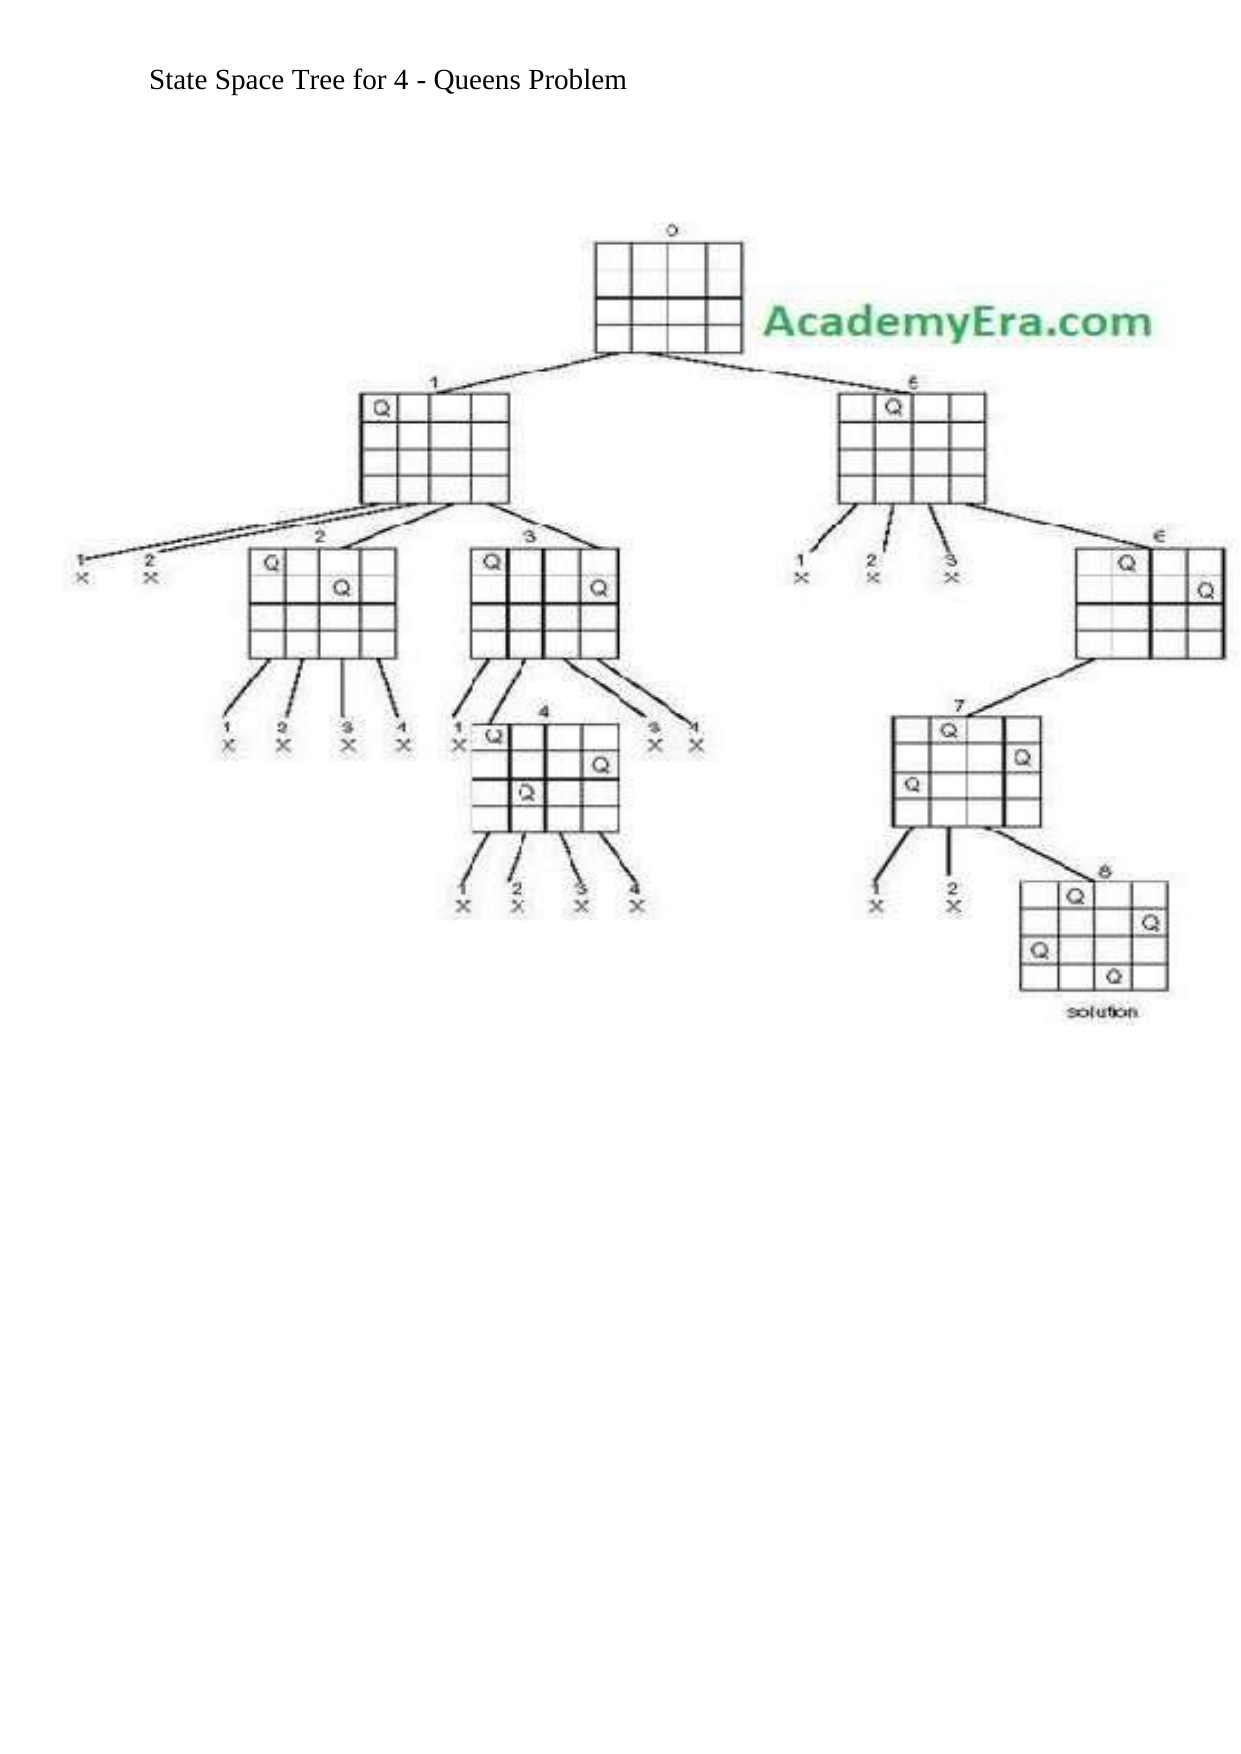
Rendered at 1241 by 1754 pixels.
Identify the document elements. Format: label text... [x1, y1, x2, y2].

text State Space Tree for 4 - Queens Problem [149, 62, 1213, 96]
picture [62, 222, 1240, 1026]
